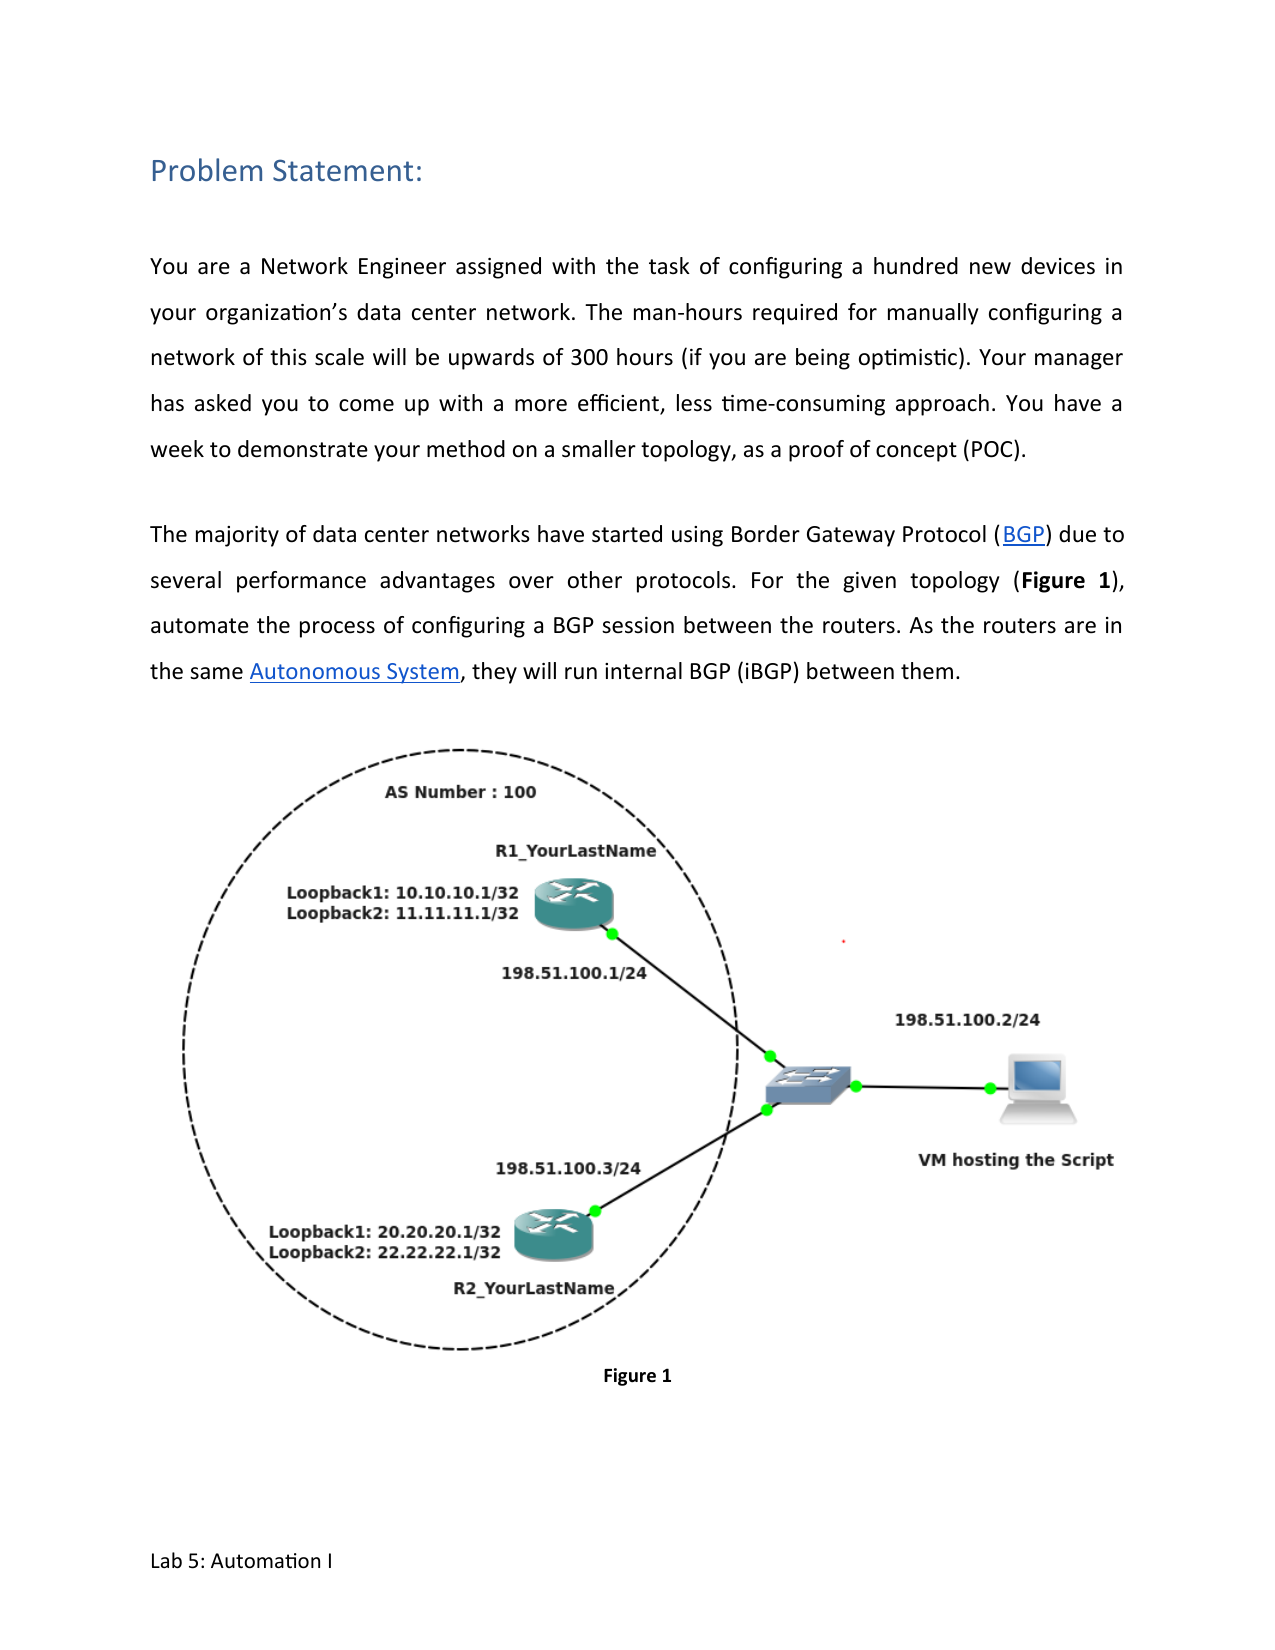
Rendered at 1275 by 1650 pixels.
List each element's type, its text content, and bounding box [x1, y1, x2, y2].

subtitle Problem Statement: [150, 150, 1125, 191]
picture [150, 731, 1125, 1359]
text Figure 1 [150, 1363, 1125, 1388]
text You are a Network Engineer assigned with the task of configuring a hundred new devices in your organization’s data center network. The man-hours required for manually configuring a network of this scale will be upwards of 300 hours (if you are being optimistic). Your manager has asked you to come up with a more efficient, less time-consuming approach. You have a week to demonstrate your method on a smaller topology, as a proof of concept (POC). [150, 251, 1125, 464]
text The majority of data center networks have started using Border Gateway Protocol (BGP) due to several performance advantages over other protocols. For the given topology (Figure 1), automate the process of configuring a BGP session between the routers. As the routers are in the same Autonomous System, they will run internal BGP (iBGP) between them. [150, 519, 1125, 686]
